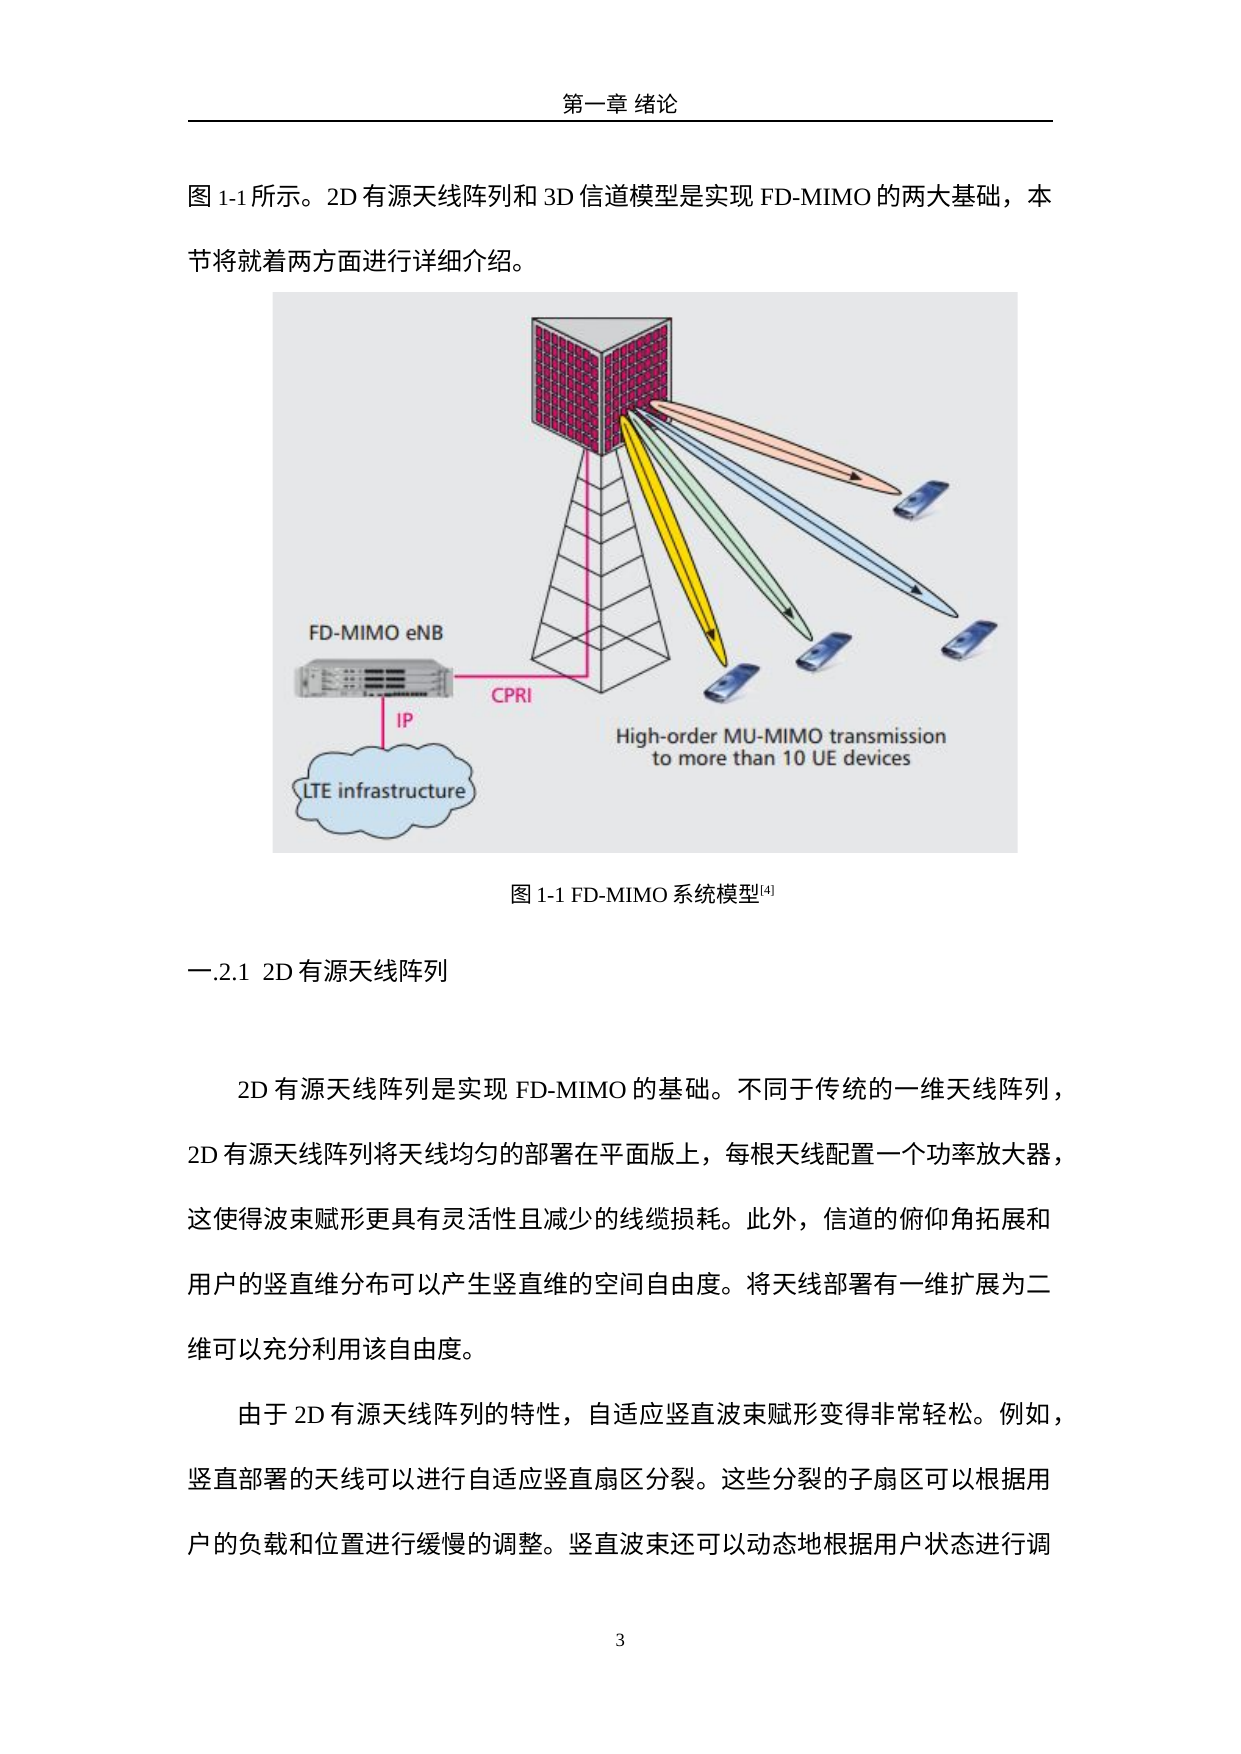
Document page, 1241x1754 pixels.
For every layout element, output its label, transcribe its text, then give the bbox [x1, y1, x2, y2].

text 2D有源天线阵列是实现FD-MIMO的基础。不同于传统的一维天线阵列，2D有源天线阵列将天线均匀的部署在平面版上，每根天线配置一个功率放大器，这使得波束赋形更具有灵活性且减少的线缆损耗。此外，信道的俯仰角拓展和用户的竖直维分布可以产生竖直维的空间自由度。将天线部署有一维扩展为二维可以充分利用该自由度。 [187, 1055, 1053, 1380]
subtitle 2D有源天线阵列 [187, 937, 1053, 1002]
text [187, 1380, 1053, 1575]
text 图1-1 FD-MIMO系统模型[4] [187, 877, 1053, 909]
picture [272, 292, 1018, 853]
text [187, 162, 1053, 292]
